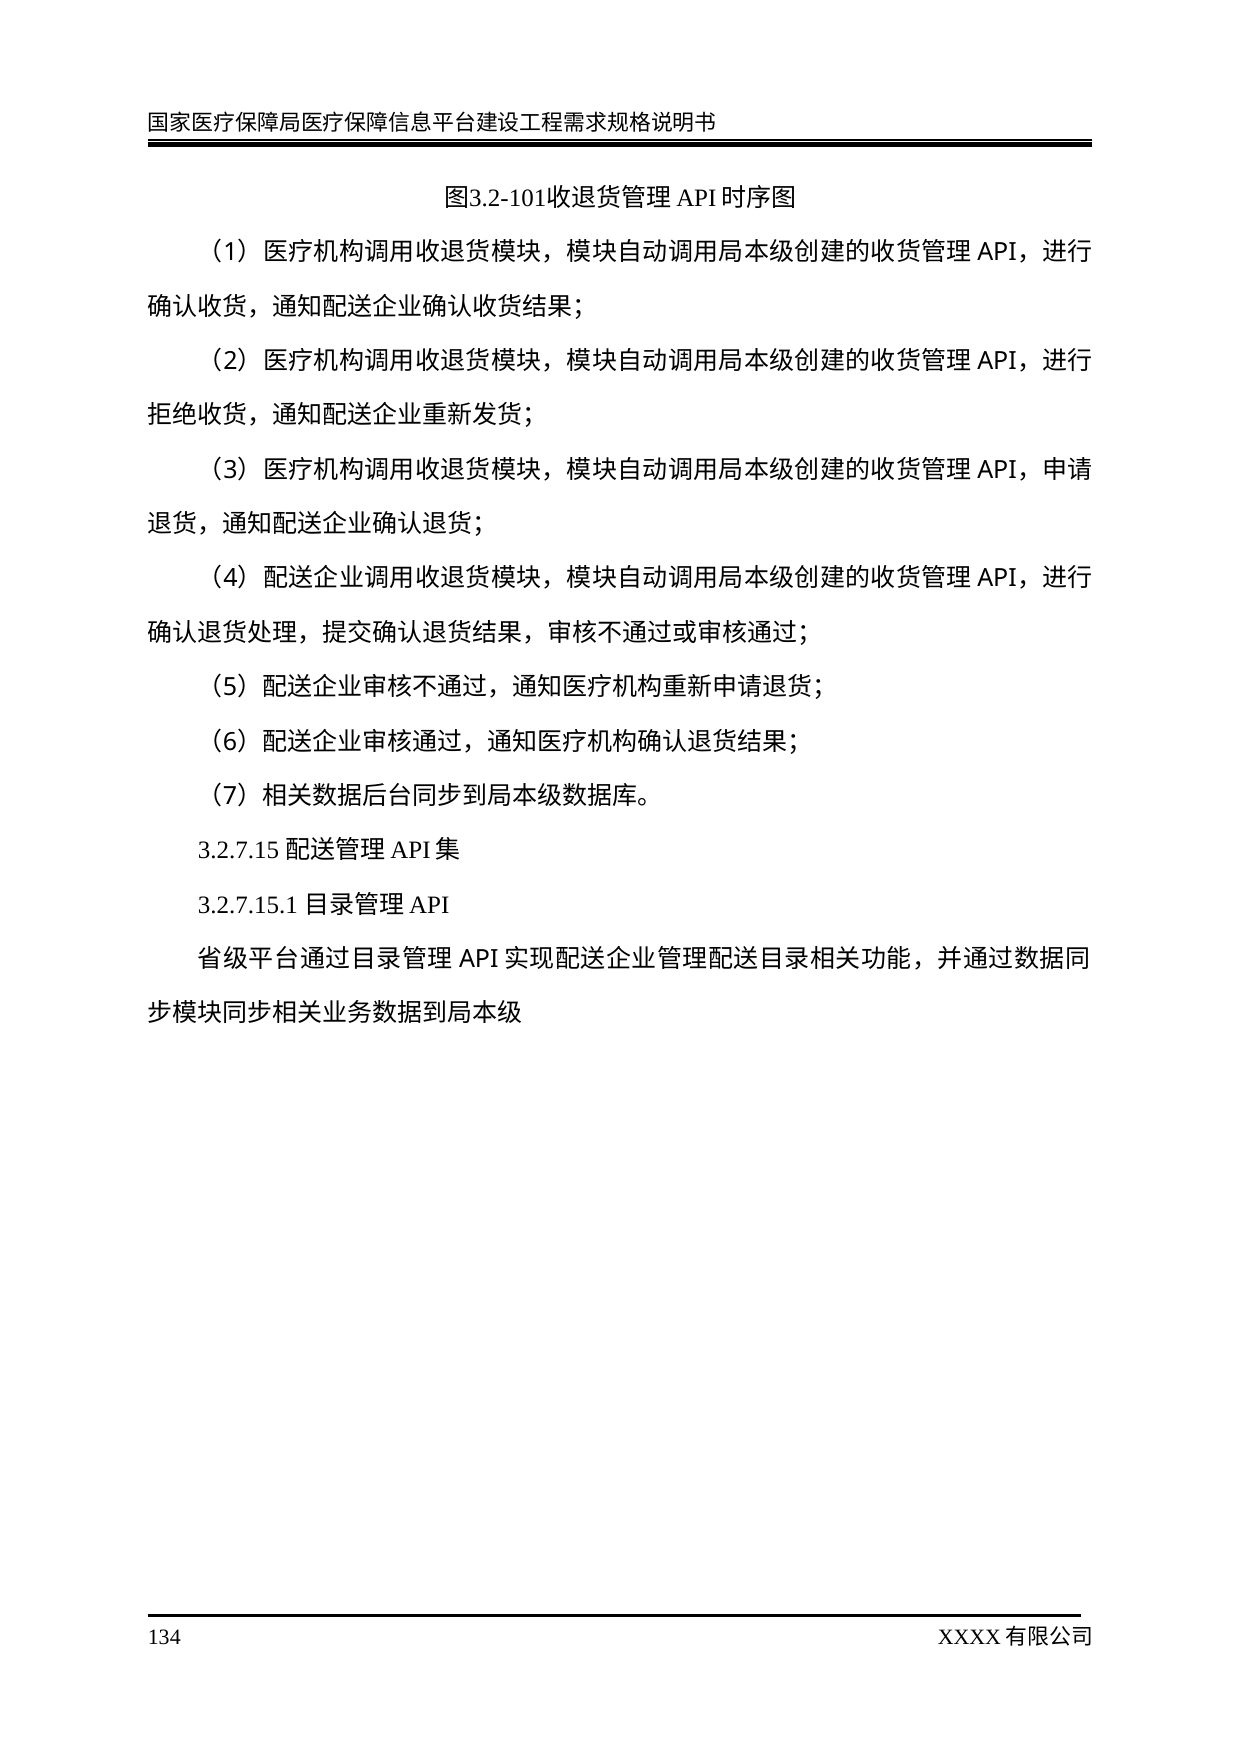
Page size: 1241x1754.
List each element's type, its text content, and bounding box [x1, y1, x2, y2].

text （5）配送企业审核不通过，通知医疗机构重新申请退货； [148, 667, 1092, 703]
subtitle 配送管理API集 [148, 830, 1092, 866]
text 省级平台通过目录管理API实现配送企业管理配送目录相关功能，并通过数据同步模块同步相关业务数据到局本级 [148, 938, 1092, 1029]
text （2）医疗机构调用收退货模块，模块自动调用局本级创建的收货管理API，进行拒绝收货，通知配送企业重新发货； [148, 340, 1092, 431]
subtitle 目录管理API [148, 884, 1092, 920]
text （6）配送企业审核通过，通知医疗机构确认退货结果； [148, 721, 1092, 757]
text （1）医疗机构调用收退货模块，模块自动调用局本级创建的收货管理API，进行确认收货，通知配送企业确认收货结果； [148, 232, 1092, 322]
text （7）相关数据后台同步到局本级数据库。 [148, 775, 1092, 812]
text （4）配送企业调用收退货模块，模块自动调用局本级创建的收货管理API，进行确认退货处理，提交确认退货结果，审核不通过或审核通过； [148, 558, 1092, 648]
text （3）医疗机构调用收退货模块，模块自动调用局本级创建的收货管理API，申请退货，通知配送企业确认退货； [148, 449, 1092, 540]
